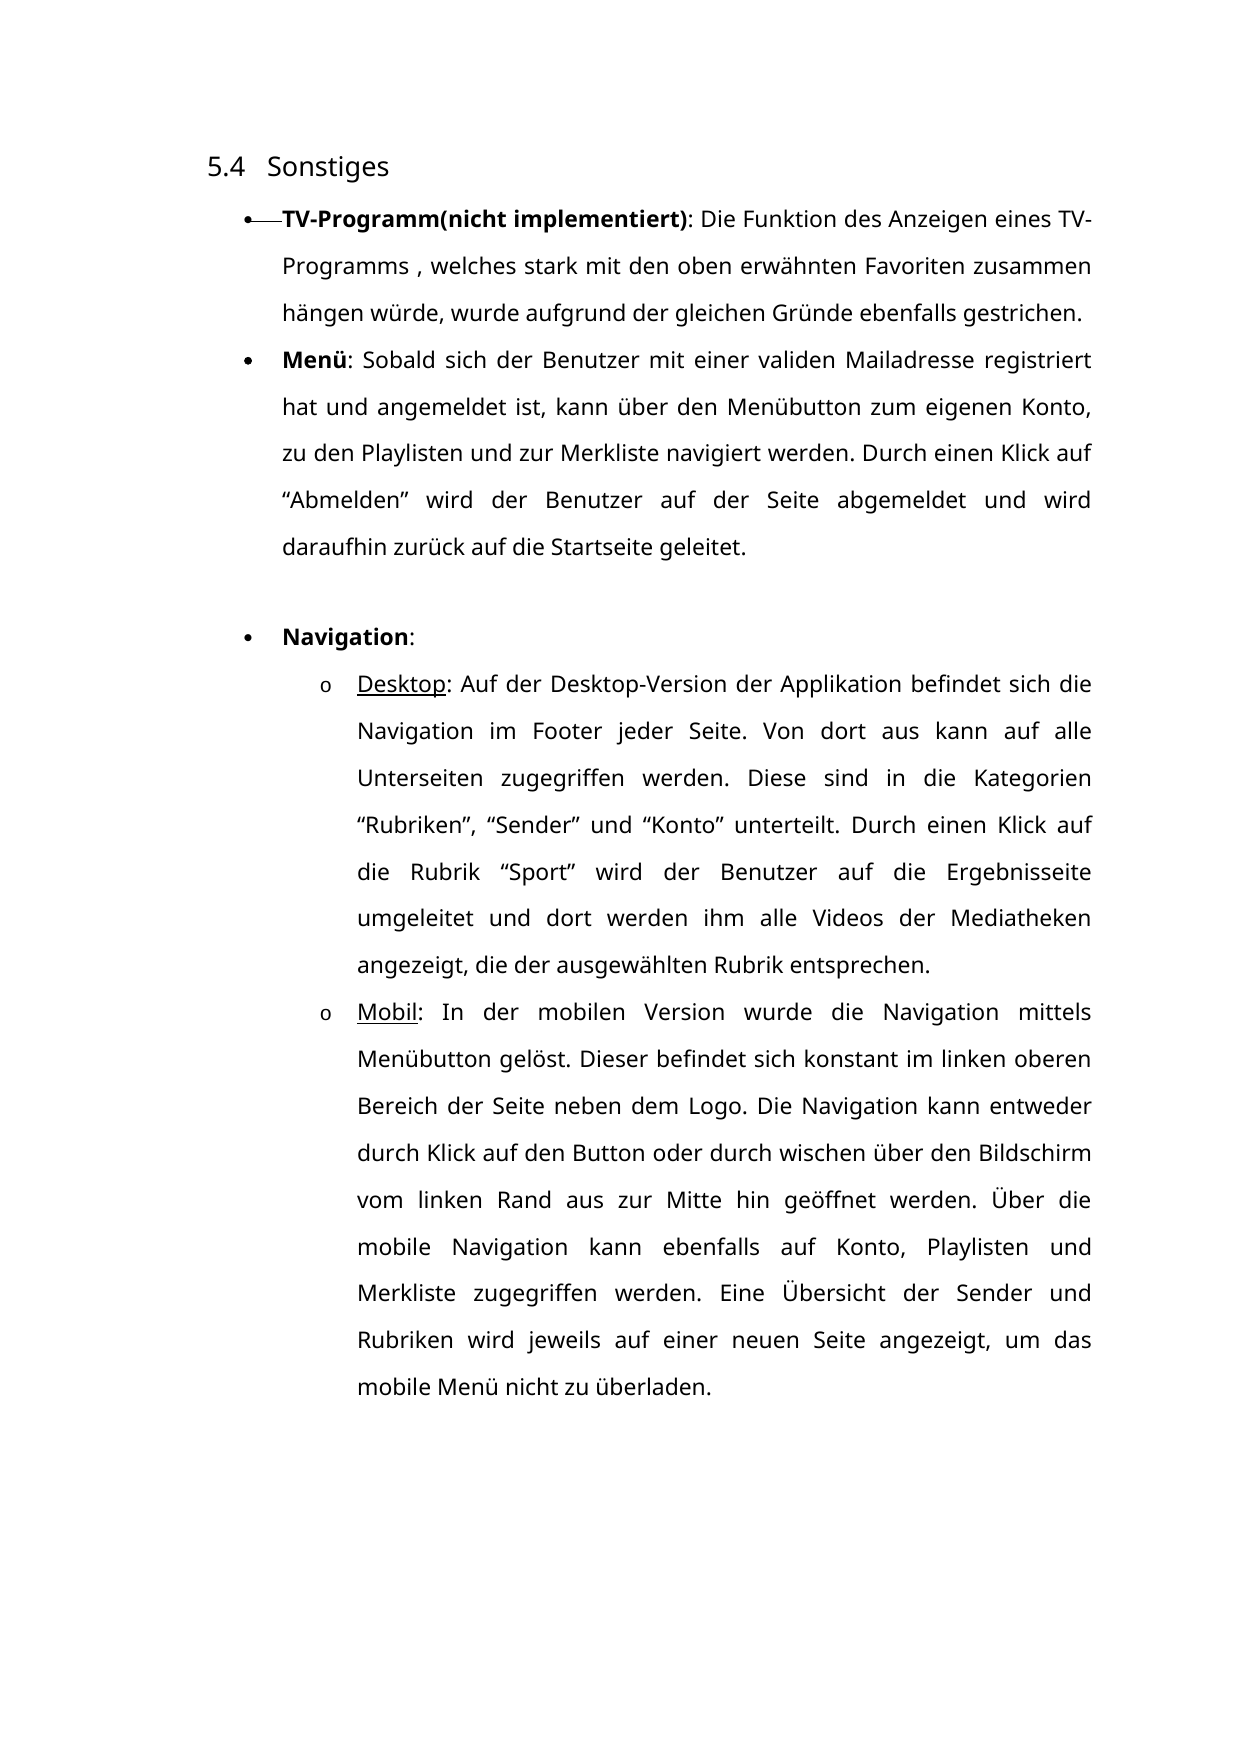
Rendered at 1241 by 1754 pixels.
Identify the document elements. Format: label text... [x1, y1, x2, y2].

list Desktop: Auf der Desktop-Version der Applikation befindet sich die Navigation im Footer jeder Seite. Von dort aus kann auf alle Unterseiten zugegriffen werden. Diese sind in die Kategorien “Rubriken”, “Sender” und “Konto” unterteilt. Durch einen Klick auf die Rubrik “Sport” wird der Benutzer auf die Ergebnisseite umgeleitet und dort werden ihm alle Videos der Mediatheken angezeigt, die der ausgewählten Rubrik entsprechen. [319, 668, 1092, 981]
list Mobil: In der mobilen Version wurde die Navigation mittels Menübutton gelöst. Dieser befindet sich konstant im linken oberen Bereich der Seite neben dem Logo. Die Navigation kann entweder durch Klick auf den Button oder durch wischen über den Bildschirm vom linken Rand aus zur Mitte hin geöffnet werden. Über die mobile Navigation kann ebenfalls auf Konto, Playlisten und Merkliste zugegriffen werden. Eine Übersicht der Sender und Rubriken wird jeweils auf einer neuen Seite angezeigt, um das mobile Menü nicht zu überladen. [319, 996, 1092, 1402]
list Navigation: [244, 621, 1092, 652]
subtitle Sonstiges [207, 148, 1092, 184]
list Menü: Sobald sich der Benutzer mit einer validen Mailadresse registriert hat und angemeldet ist, kann über den Menübutton zum eigenen Konto, zu den Playlisten und zur Merkliste navigiert werden. Durch einen Klick auf “Abmelden” wird der Benutzer auf der Seite abgemeldet und wird daraufhin zurück auf die Startseite geleitet. [244, 344, 1092, 562]
list TV-Programm(nicht implementiert): Die Funktion des Anzeigen eines TV-Programms , welches stark mit den oben erwähnten Favoriten zusammen hängen würde, wurde aufgrund der gleichen Gründe ebenfalls gestrichen. [244, 203, 1092, 328]
